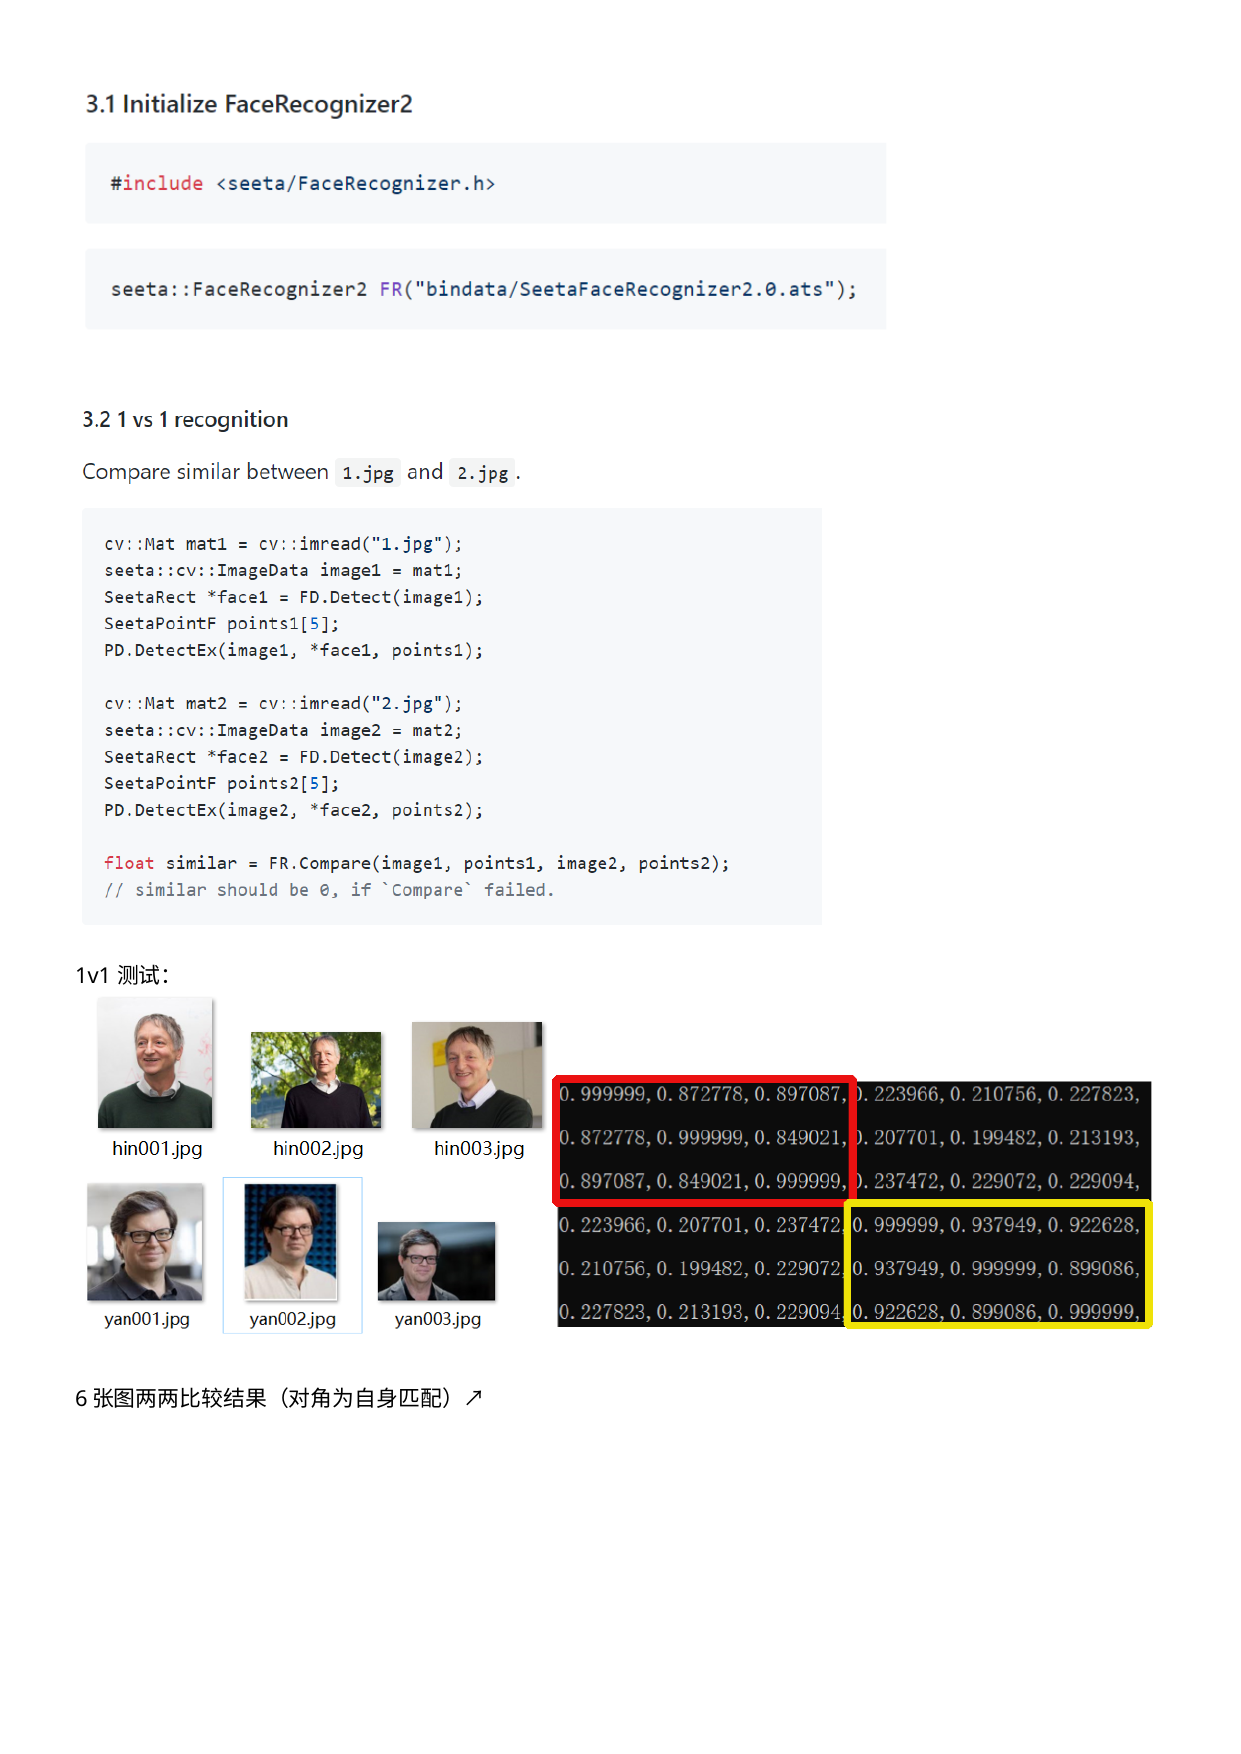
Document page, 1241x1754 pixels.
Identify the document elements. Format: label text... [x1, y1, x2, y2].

text 1v1 测试： [75, 958, 1165, 991]
text 6张图两两比较结果（对角为自身匹配） [75, 1381, 1165, 1413]
picture [75, 80, 887, 342]
picture [75, 990, 1158, 1334]
picture [75, 405, 822, 931]
